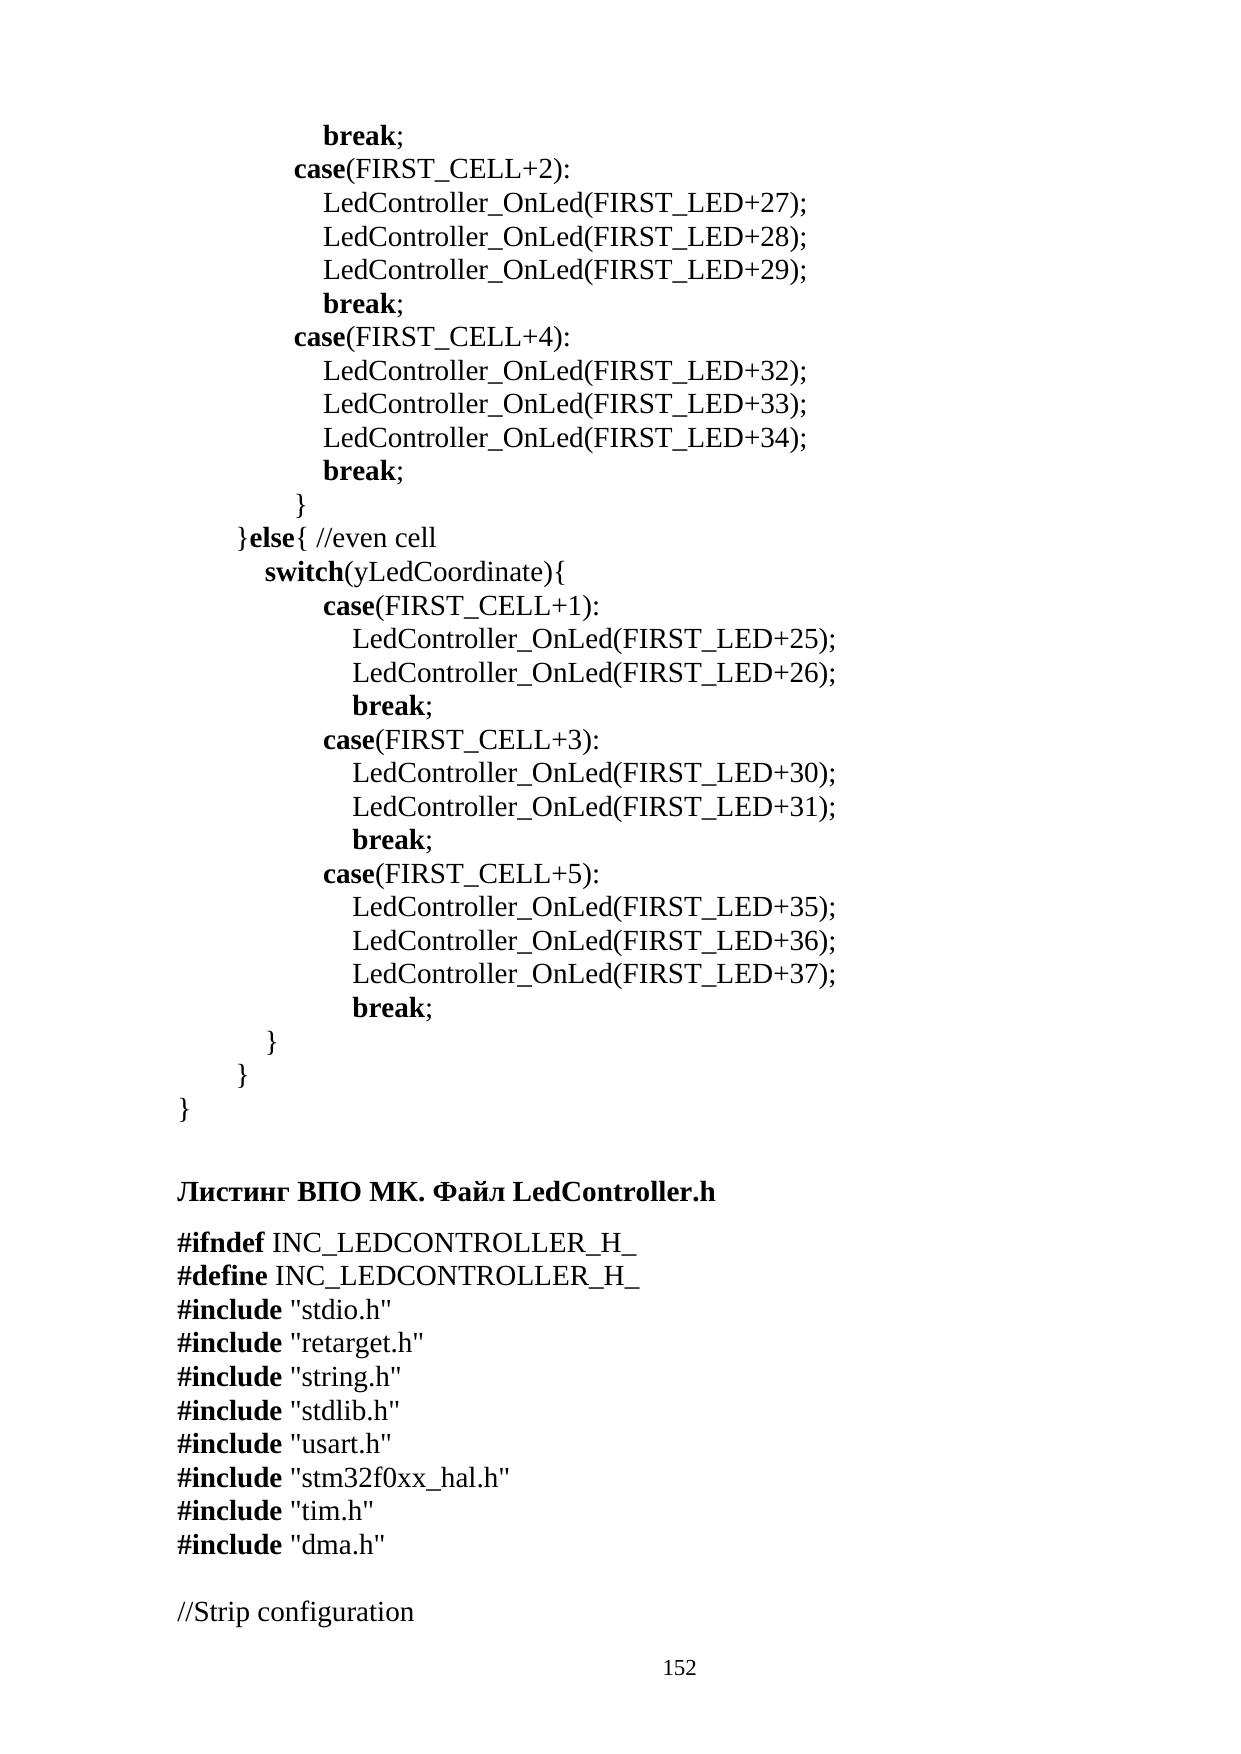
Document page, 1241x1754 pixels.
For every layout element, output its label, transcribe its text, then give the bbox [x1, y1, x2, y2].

text case(FIRST_CELL+3): [177, 722, 1182, 755]
text case(FIRST_CELL+2): [177, 152, 1182, 185]
text } [177, 487, 1182, 521]
text break; [177, 453, 1182, 487]
text LedController_OnLed(FIRST_LED+35); [177, 889, 1182, 923]
text #include "dma.h" [177, 1527, 1182, 1560]
list Листинг ВПО МК. Файл LedController.h [177, 1174, 1182, 1208]
text LedController_OnLed(FIRST_LED+34); [177, 420, 1182, 453]
text } [177, 1057, 1182, 1091]
text break; [177, 286, 1182, 319]
text //Strip configuration [177, 1594, 1182, 1627]
text break; [177, 822, 1182, 856]
text case(FIRST_CELL+5): [177, 856, 1182, 889]
text #define INC_LEDCONTROLLER_H_ [177, 1258, 1182, 1292]
text #include "stdio.h" [177, 1292, 1182, 1326]
text LedController_OnLed(FIRST_LED+27); [177, 185, 1182, 219]
text LedController_OnLed(FIRST_LED+30); [177, 755, 1182, 789]
text break; [177, 118, 1182, 152]
text LedController_OnLed(FIRST_LED+37); [177, 957, 1182, 990]
text LedController_OnLed(FIRST_LED+31); [177, 789, 1182, 822]
text case(FIRST_CELL+4): [177, 319, 1182, 353]
text break; [177, 990, 1182, 1024]
text #include "string.h" [177, 1359, 1182, 1393]
text } [177, 1091, 1182, 1124]
text case(FIRST_CELL+1): [177, 588, 1182, 621]
text } [177, 1024, 1182, 1057]
text LedController_OnLed(FIRST_LED+29); [177, 252, 1182, 286]
text LedController_OnLed(FIRST_LED+26); [177, 655, 1182, 688]
text #include "retarget.h" [177, 1326, 1182, 1359]
text #include "tim.h" [177, 1493, 1182, 1527]
text }else{ //even cell [177, 521, 1182, 554]
text LedController_OnLed(FIRST_LED+36); [177, 923, 1182, 957]
text #ifndef INC_LEDCONTROLLER_H_ [177, 1225, 1182, 1258]
text LedController_OnLed(FIRST_LED+33); [177, 386, 1182, 420]
text LedController_OnLed(FIRST_LED+28); [177, 219, 1182, 252]
text break; [177, 688, 1182, 722]
text switch(yLedCoordinate){ [177, 554, 1182, 588]
text #include "stm32f0xx_hal.h" [177, 1460, 1182, 1493]
text #include "stdlib.h" [177, 1393, 1182, 1426]
text LedController_OnLed(FIRST_LED+25); [177, 621, 1182, 655]
text #include "usart.h" [177, 1426, 1182, 1460]
text LedController_OnLed(FIRST_LED+32); [177, 353, 1182, 386]
